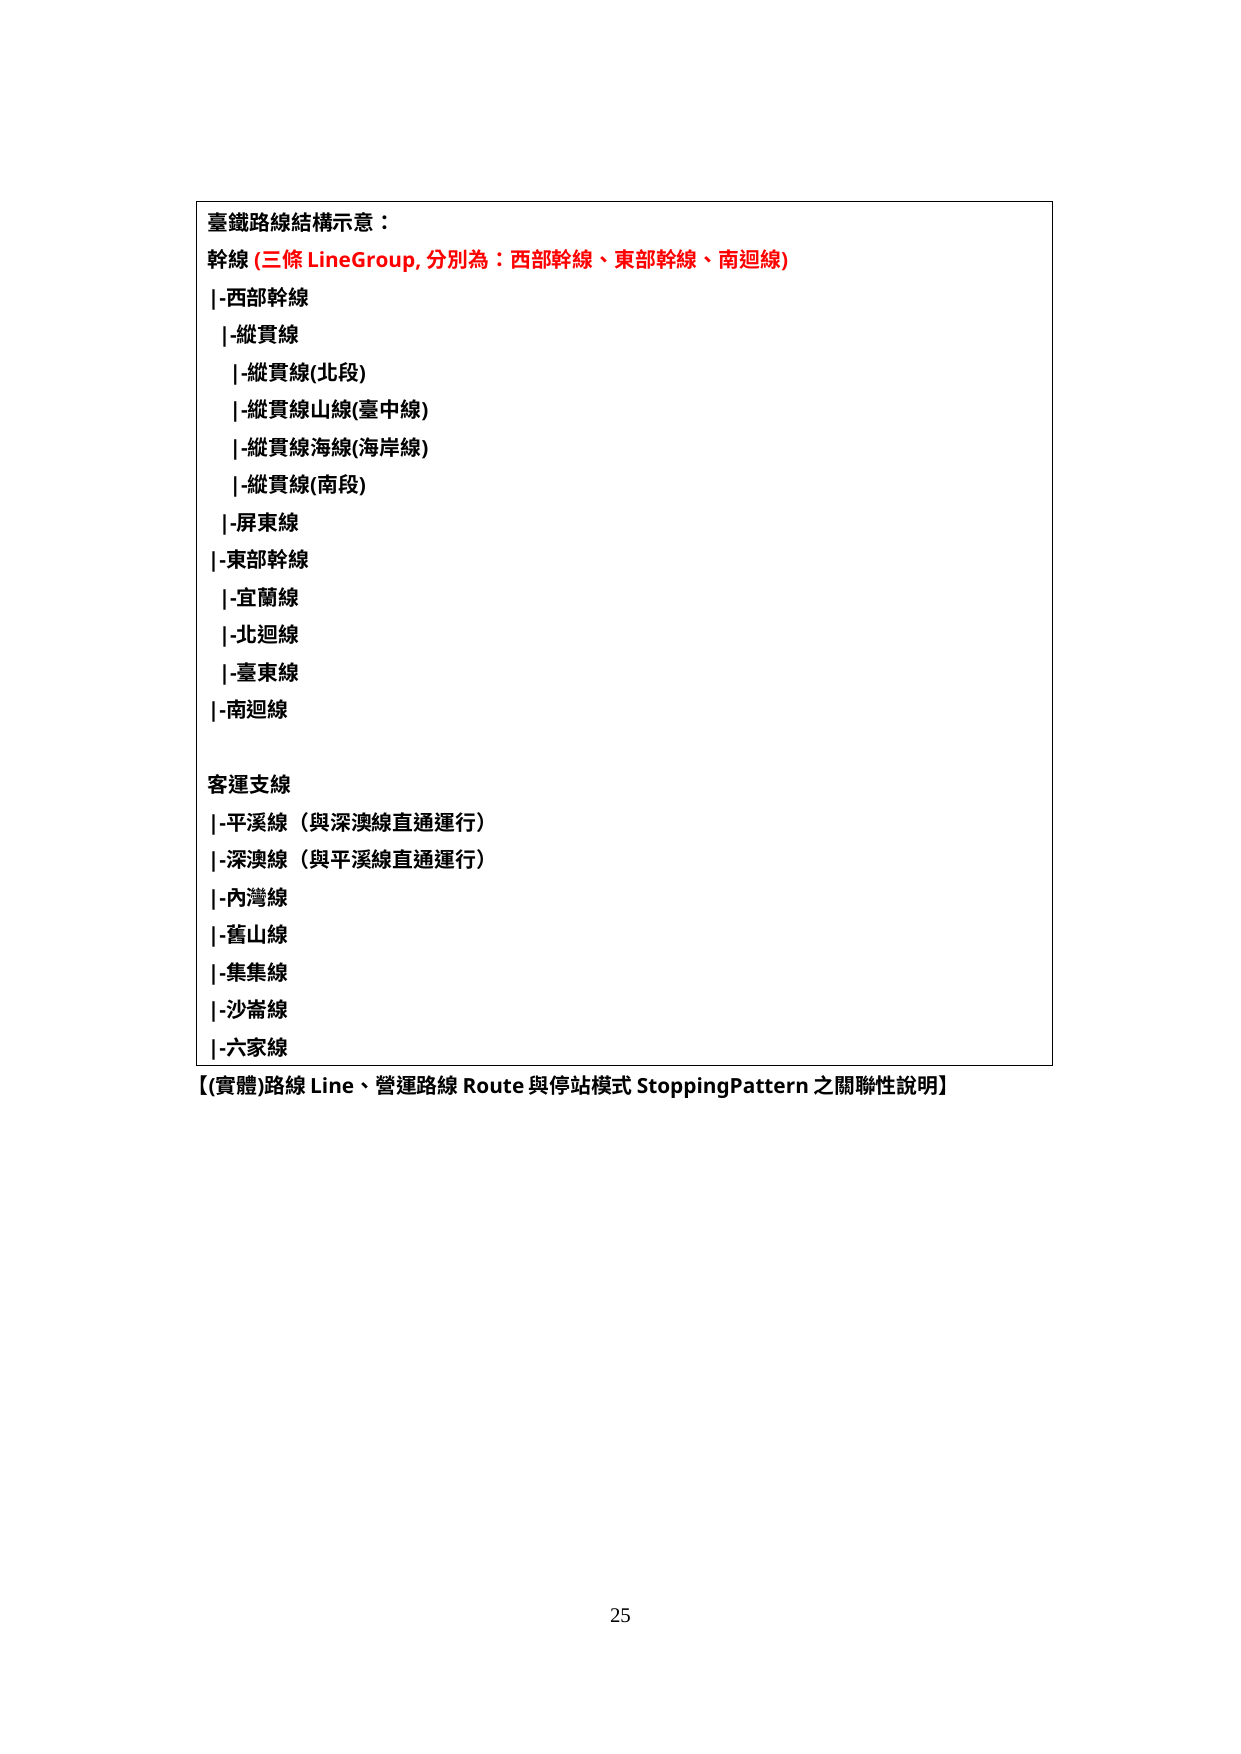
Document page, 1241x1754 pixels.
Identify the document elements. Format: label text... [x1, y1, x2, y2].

table_header 臺鐵路線結構示意： 幹線 (三條LineGroup, 分別為：西部幹線、東部幹線、南迴線) |-西部幹線 |-縱貫線 |-縱貫線(北段) |-縱貫線山線(臺中線) |-縱貫線海線(海岸線) |-縱貫線(南段) |-屏東線 |-東部幹線 |-宜蘭線 |-北迴線 |-臺東線 |-南迴線 客運支線 |-平溪線（與深澳線直通運行） |-深澳線（與平溪線直通運行） |-內灣線 |-舊山線 |-集集線 |-沙崙線 |-六家線 [197, 202, 1052, 1065]
text 【(實體)路線Line、營運路線Route與停站模式StoppingPattern之關聯性說明】 [187, 1066, 1053, 1103]
